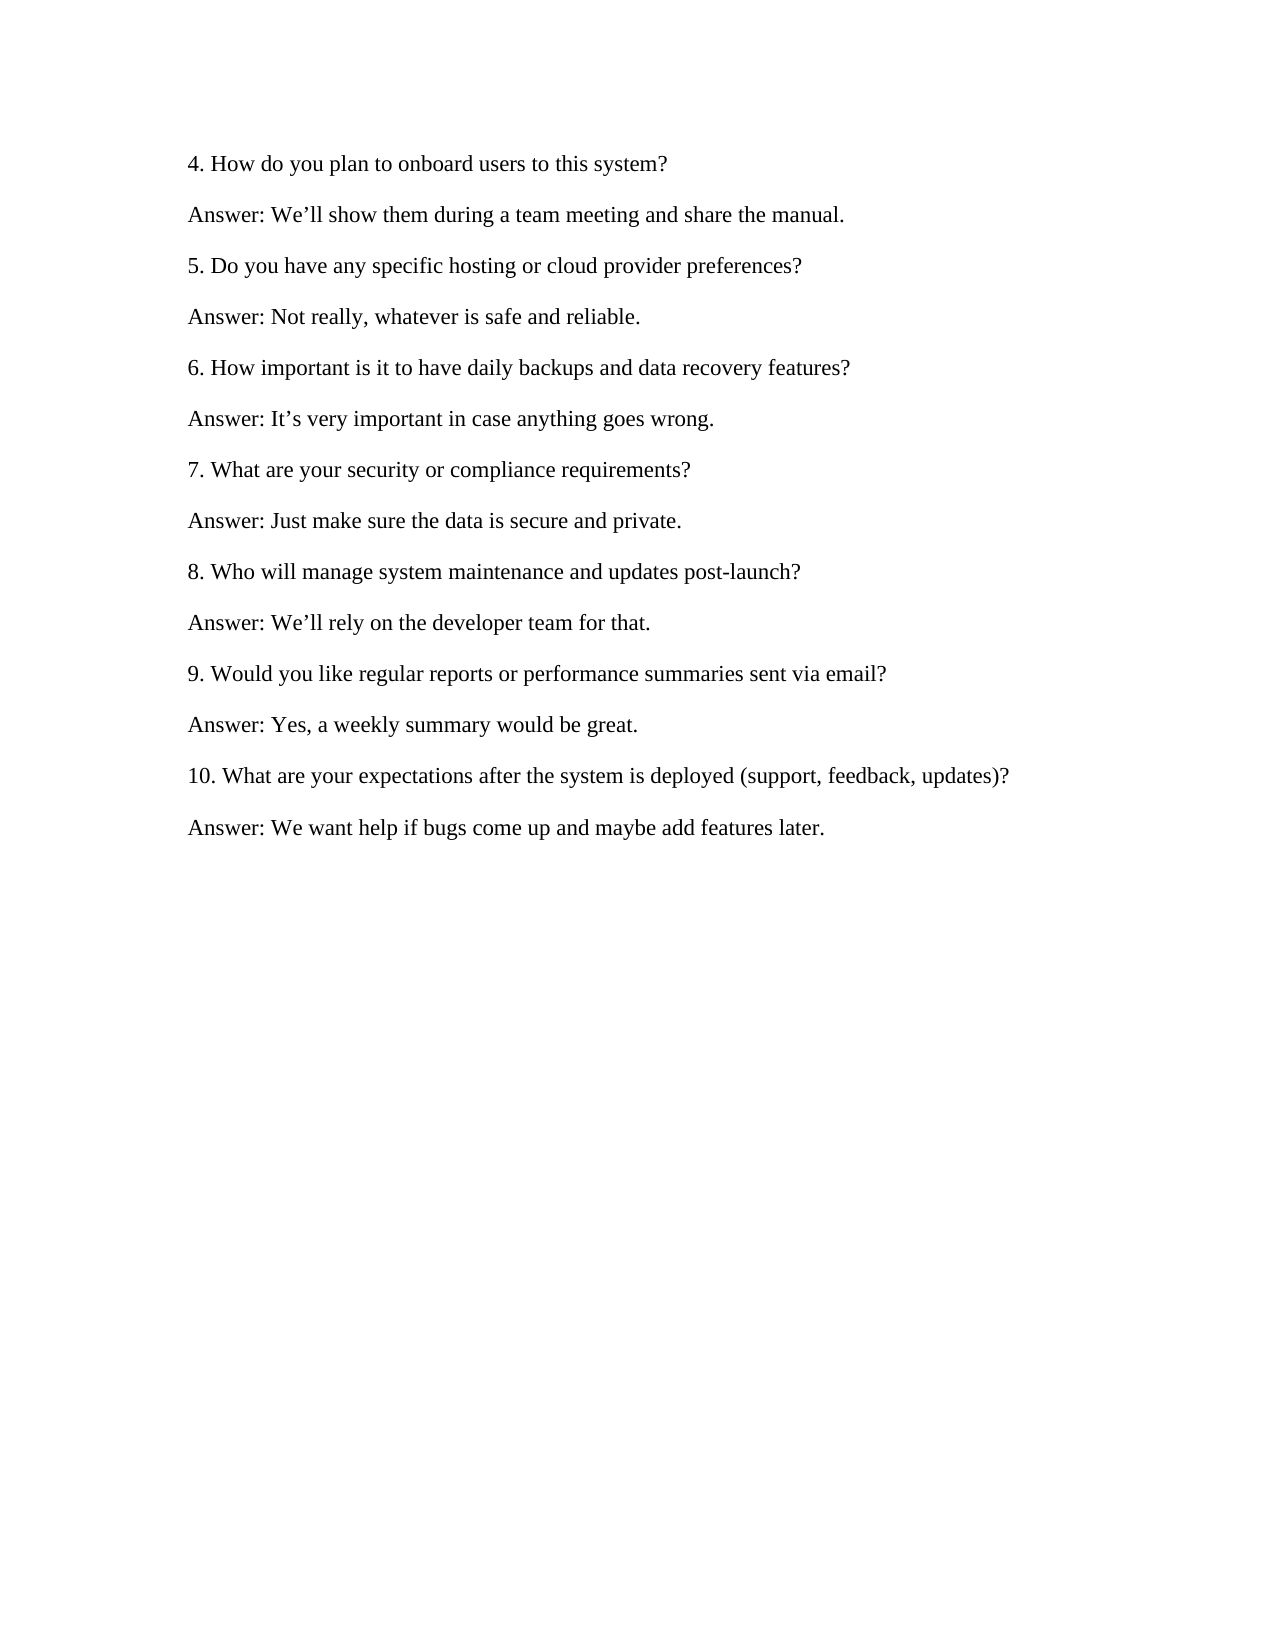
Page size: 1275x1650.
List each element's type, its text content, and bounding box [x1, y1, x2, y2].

list 4. How do you plan to onboard users to this system? [187, 150, 1087, 176]
text Answer: It’s very important in case anything goes wrong. [187, 405, 1087, 432]
list 7. What are your security or compliance requirements? [187, 456, 1087, 483]
text Answer: We’ll rely on the developer team for that. [187, 609, 1087, 636]
text Answer: Yes, a weekly summary would be great. [187, 711, 1087, 738]
text Answer: We want help if bugs come up and maybe add features later. [187, 813, 1087, 840]
list 8. Who will manage system maintenance and updates post-launch? [187, 558, 1087, 585]
text Answer: Just make sure the data is secure and private. [187, 507, 1087, 534]
list 5. Do you have any specific hosting or cloud provider preferences? [187, 252, 1087, 278]
list 10. What are your expectations after the system is deployed (support, feedback, updates)? [187, 762, 1087, 789]
text Answer: Not really, whatever is safe and reliable. [187, 303, 1087, 329]
list 9. Would you like regular reports or performance summaries sent via email? [187, 660, 1087, 687]
list 6. How important is it to have daily backups and data recovery features? [187, 354, 1087, 381]
text Answer: We’ll show them during a team meeting and share the manual. [187, 201, 1087, 227]
